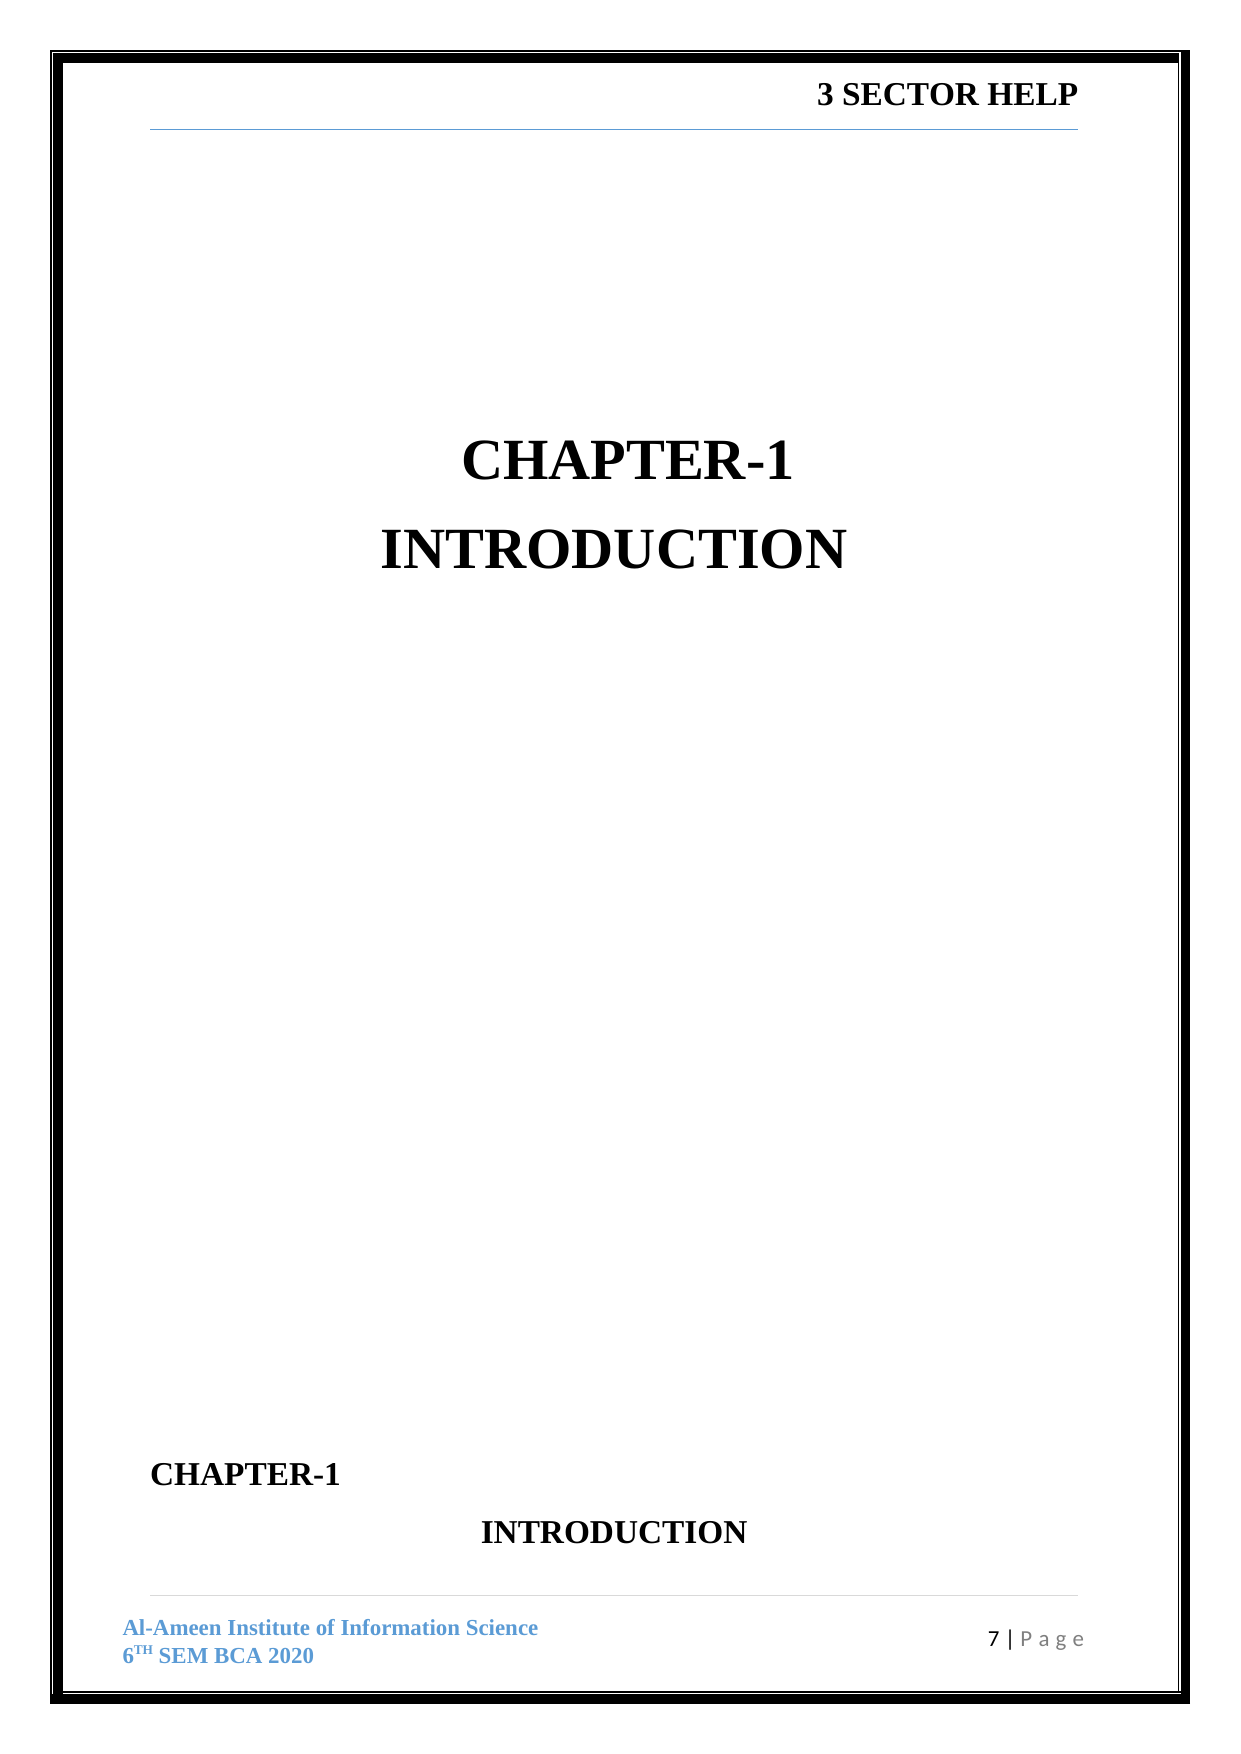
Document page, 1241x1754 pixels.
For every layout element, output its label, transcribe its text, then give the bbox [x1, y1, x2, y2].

text CHAPTER-1 [150, 425, 1078, 492]
text INTRODUCTION [150, 514, 1078, 581]
text INTRODUCTION [150, 1512, 1078, 1550]
text CHAPTER-1 [150, 1454, 1078, 1492]
